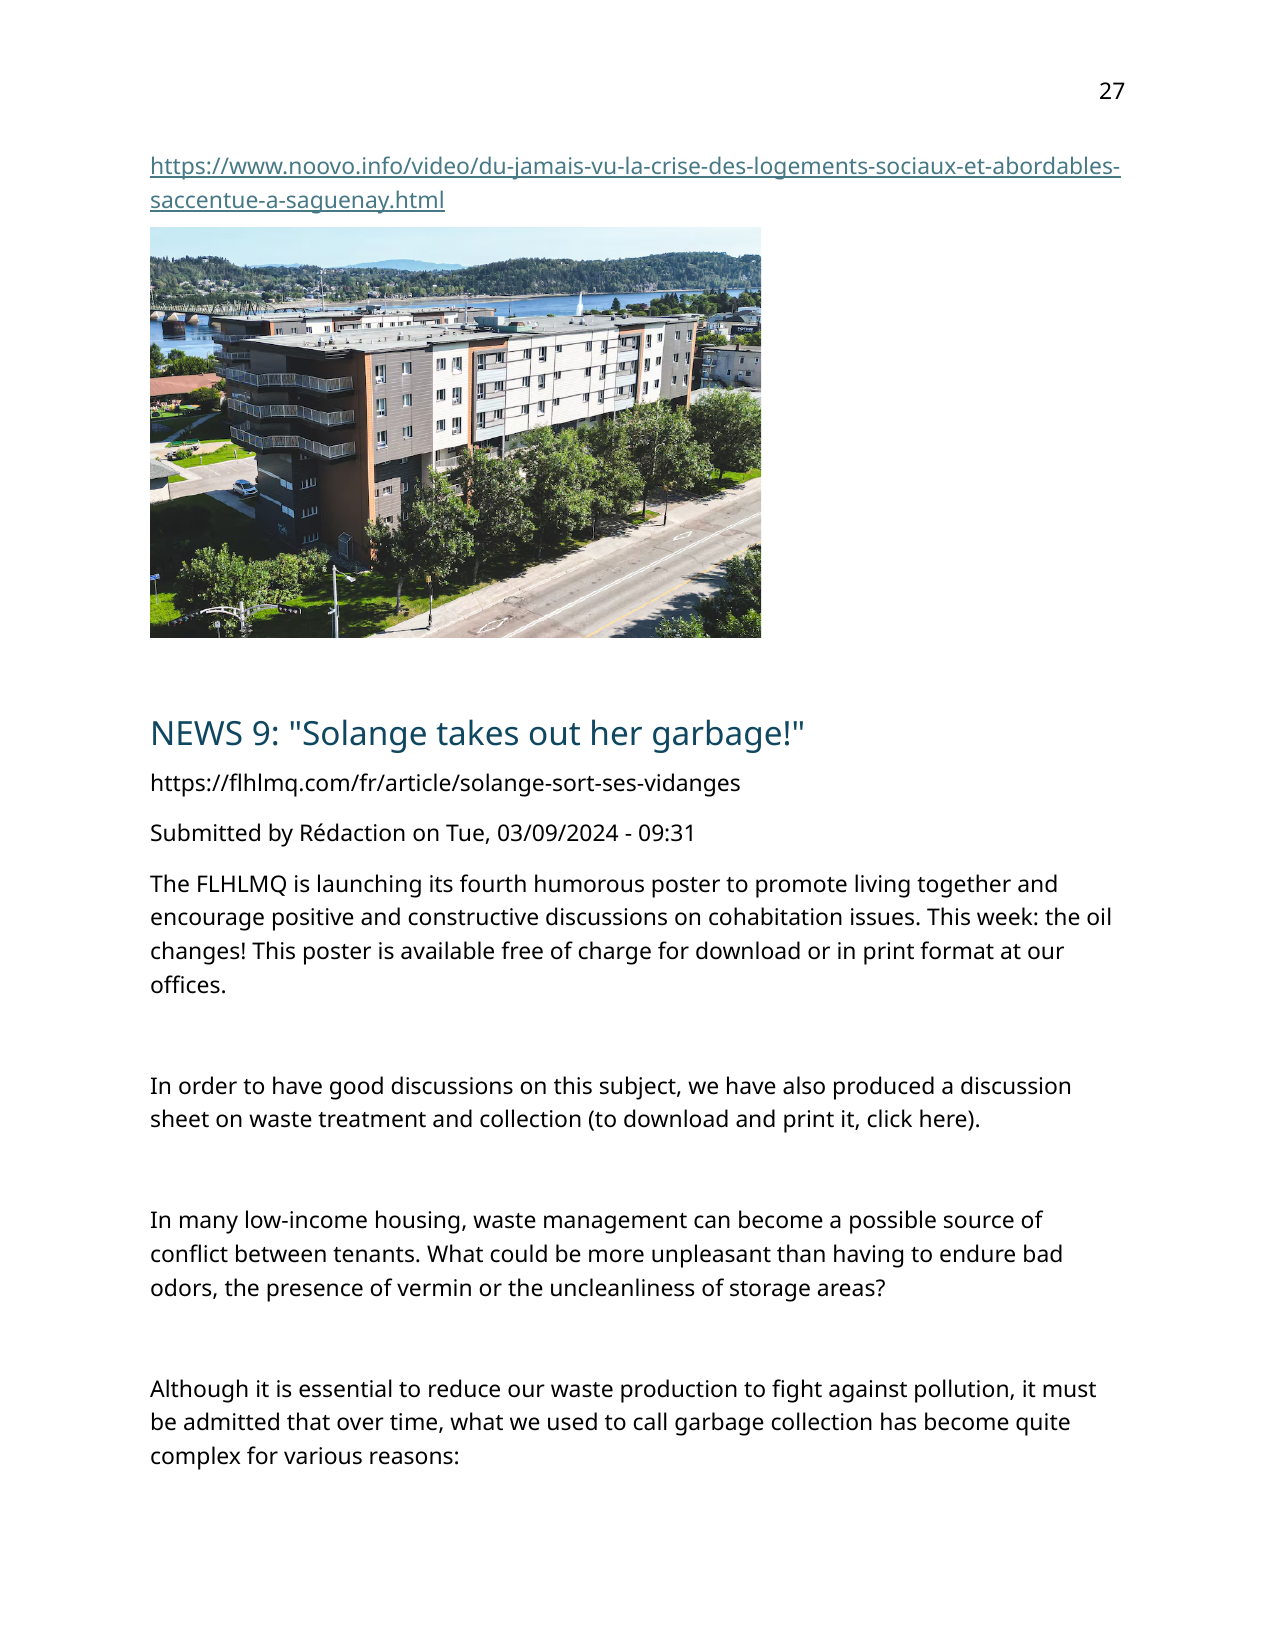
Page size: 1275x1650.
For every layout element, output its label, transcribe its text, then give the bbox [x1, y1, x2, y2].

subtitle NEWS 9: "Solange takes out her garbage!" [150, 709, 1125, 755]
text In many low-income housing, waste management can become a possible source of conflict between tenants. What could be more unpleasant than having to endure bad odors, the presence of vermin or the uncleanliness of storage areas? [150, 1204, 1125, 1303]
text Although it is essential to reduce our waste production to fight against pollution, it must be admitted that over time, what we used to call garbage collection has become quite complex for various reasons: [150, 1373, 1125, 1471]
picture [150, 227, 762, 638]
text In order to have good discussions on this subject, we have also produced a discussion sheet on waste treatment and collection (to download and print it, click here). [150, 1070, 1125, 1135]
text The FLHLMQ is launching its fourth humorous poster to promote living together and encourage positive and constructive discussions on cohabitation issues. This week: the oil changes! This poster is available free of charge for download or in print format at our offices. [150, 868, 1125, 1000]
text https://flhlmq.com/fr/article/solange-sort-ses-vidanges [150, 767, 1125, 798]
text Submitted by Rédaction on Tue, 03/09/2024 - 09:31 [150, 817, 1125, 848]
text https://www.noovo.info/video/du-jamais-vu-la-crise-des-logements-sociaux-et-abordables-saccentue-a-saguenay.html [150, 150, 1125, 215]
